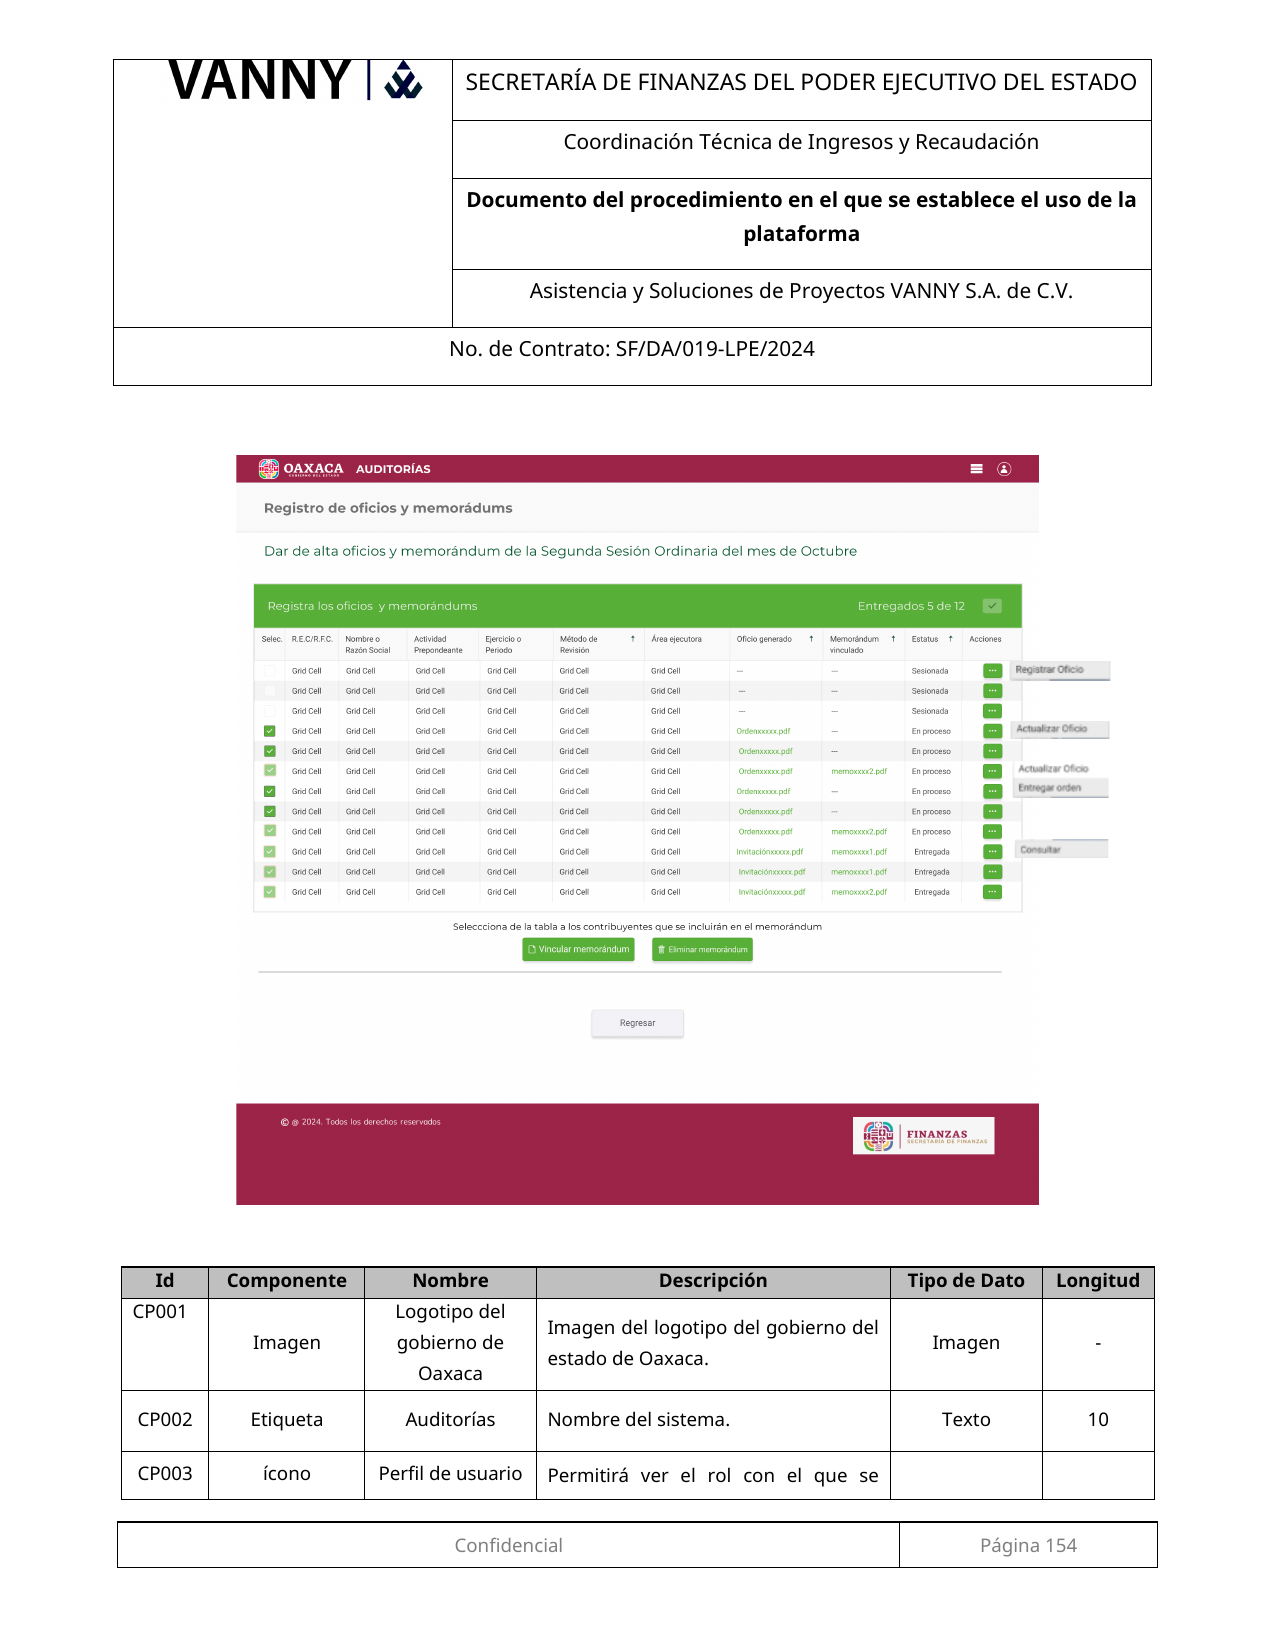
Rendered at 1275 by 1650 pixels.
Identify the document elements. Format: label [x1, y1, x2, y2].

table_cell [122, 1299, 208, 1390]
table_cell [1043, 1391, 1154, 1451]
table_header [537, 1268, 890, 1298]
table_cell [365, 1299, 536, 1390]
picture [160, 60, 428, 110]
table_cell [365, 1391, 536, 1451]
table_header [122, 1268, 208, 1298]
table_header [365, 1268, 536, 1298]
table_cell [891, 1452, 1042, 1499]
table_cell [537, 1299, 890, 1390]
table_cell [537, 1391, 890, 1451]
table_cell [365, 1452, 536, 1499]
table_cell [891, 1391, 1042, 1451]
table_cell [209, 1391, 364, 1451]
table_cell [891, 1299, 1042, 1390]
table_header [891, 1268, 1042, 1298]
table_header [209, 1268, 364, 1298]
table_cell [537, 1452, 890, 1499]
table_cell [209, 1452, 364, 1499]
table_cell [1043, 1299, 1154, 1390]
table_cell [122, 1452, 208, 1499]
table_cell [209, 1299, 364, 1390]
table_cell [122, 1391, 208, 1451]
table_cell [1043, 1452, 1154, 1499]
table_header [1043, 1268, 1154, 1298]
picture [236, 455, 1111, 1205]
